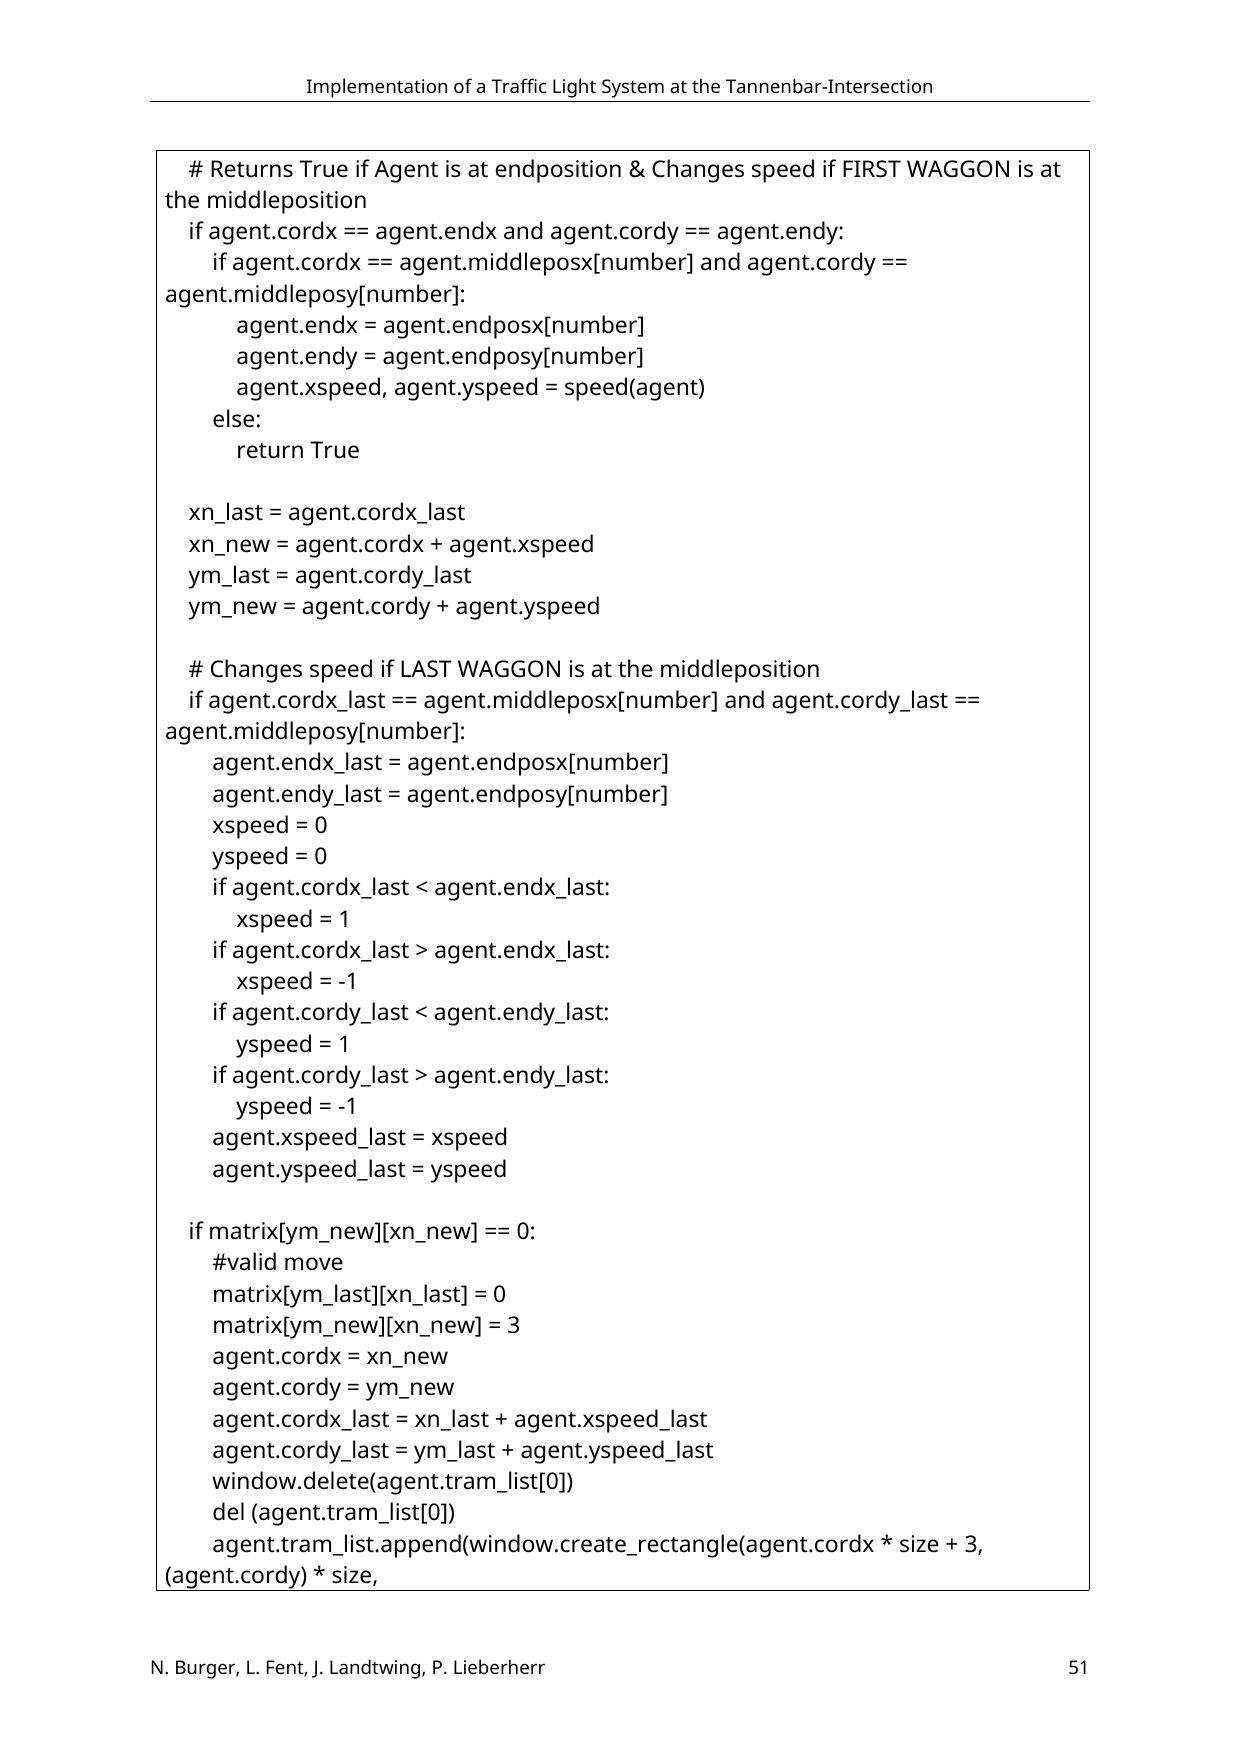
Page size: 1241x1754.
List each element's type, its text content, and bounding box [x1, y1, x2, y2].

text if agent.cordx_last == agent.middleposx[number] and agent.cordy_last == agent.middleposy[number]: [157, 681, 1089, 744]
text # Changes speed if LAST WAGGON is at the middleposition [157, 650, 1089, 681]
text if agent.cordy_last < agent.endy_last: [157, 994, 1089, 1025]
text agent.xspeed_last = xspeed [157, 1119, 1089, 1150]
text agent.endy_last = agent.endposy[number] [157, 775, 1089, 806]
text agent.endx = agent.endposx[number] [157, 306, 1089, 337]
text yspeed = -1 [157, 1087, 1089, 1119]
text agent.cordx_last = xn_last + agent.xspeed_last [157, 1400, 1089, 1431]
text agent.endy = agent.endposy[number] [157, 337, 1089, 369]
text if agent.cordx_last > agent.endx_last: [157, 931, 1089, 962]
text xspeed = 0 [157, 806, 1089, 837]
text agent.cordx = xn_new [157, 1337, 1089, 1369]
text agent.endx_last = agent.endposx[number] [157, 744, 1089, 775]
text #valid move [157, 1244, 1089, 1275]
text ym_last = agent.cordy_last [157, 556, 1089, 587]
text matrix[ym_last][xn_last] = 0 [157, 1275, 1089, 1306]
text if agent.cordx == agent.middleposx[number] and agent.cordy == agent.middleposy[number]: [157, 244, 1089, 306]
text agent.yspeed_last = yspeed [157, 1150, 1089, 1184]
text del (agent.tram_list[0]) [157, 1494, 1089, 1525]
text agent.cordy = ym_new [157, 1369, 1089, 1400]
text ym_new = agent.cordy + agent.yspeed [157, 587, 1089, 621]
text agent.cordy_last = ym_last + agent.yspeed_last [157, 1431, 1089, 1462]
text xn_last = agent.cordx_last [157, 494, 1089, 525]
text # Returns True if Agent is at endposition & Changes speed if FIRST WAGGON is at the middleposition [157, 151, 1089, 212]
text else: [157, 400, 1089, 431]
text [157, 212, 1089, 244]
text window.delete(agent.tram_list[0]) [157, 1462, 1089, 1494]
text xspeed = -1 [157, 962, 1089, 994]
text if agent.cordy_last > agent.endy_last: [157, 1056, 1089, 1087]
text yspeed = 1 [157, 1025, 1089, 1056]
text xn_new = agent.cordx + agent.xspeed [157, 525, 1089, 556]
text if agent.cordx_last < agent.endx_last: [157, 869, 1089, 900]
text if matrix[ym_new][xn_new] == 0: [157, 1212, 1089, 1244]
text agent.xspeed, agent.yspeed = speed(agent) [157, 369, 1089, 400]
text matrix[ym_new][xn_new] = 3 [157, 1306, 1089, 1337]
text yspeed = 0 [157, 837, 1089, 869]
text xspeed = 1 [157, 900, 1089, 931]
text agent.tram_list.append(window.create_rectangle(agent.cordx * size + 3, (agent.cordy) * size, [157, 1525, 1089, 1590]
text return True [157, 431, 1089, 465]
